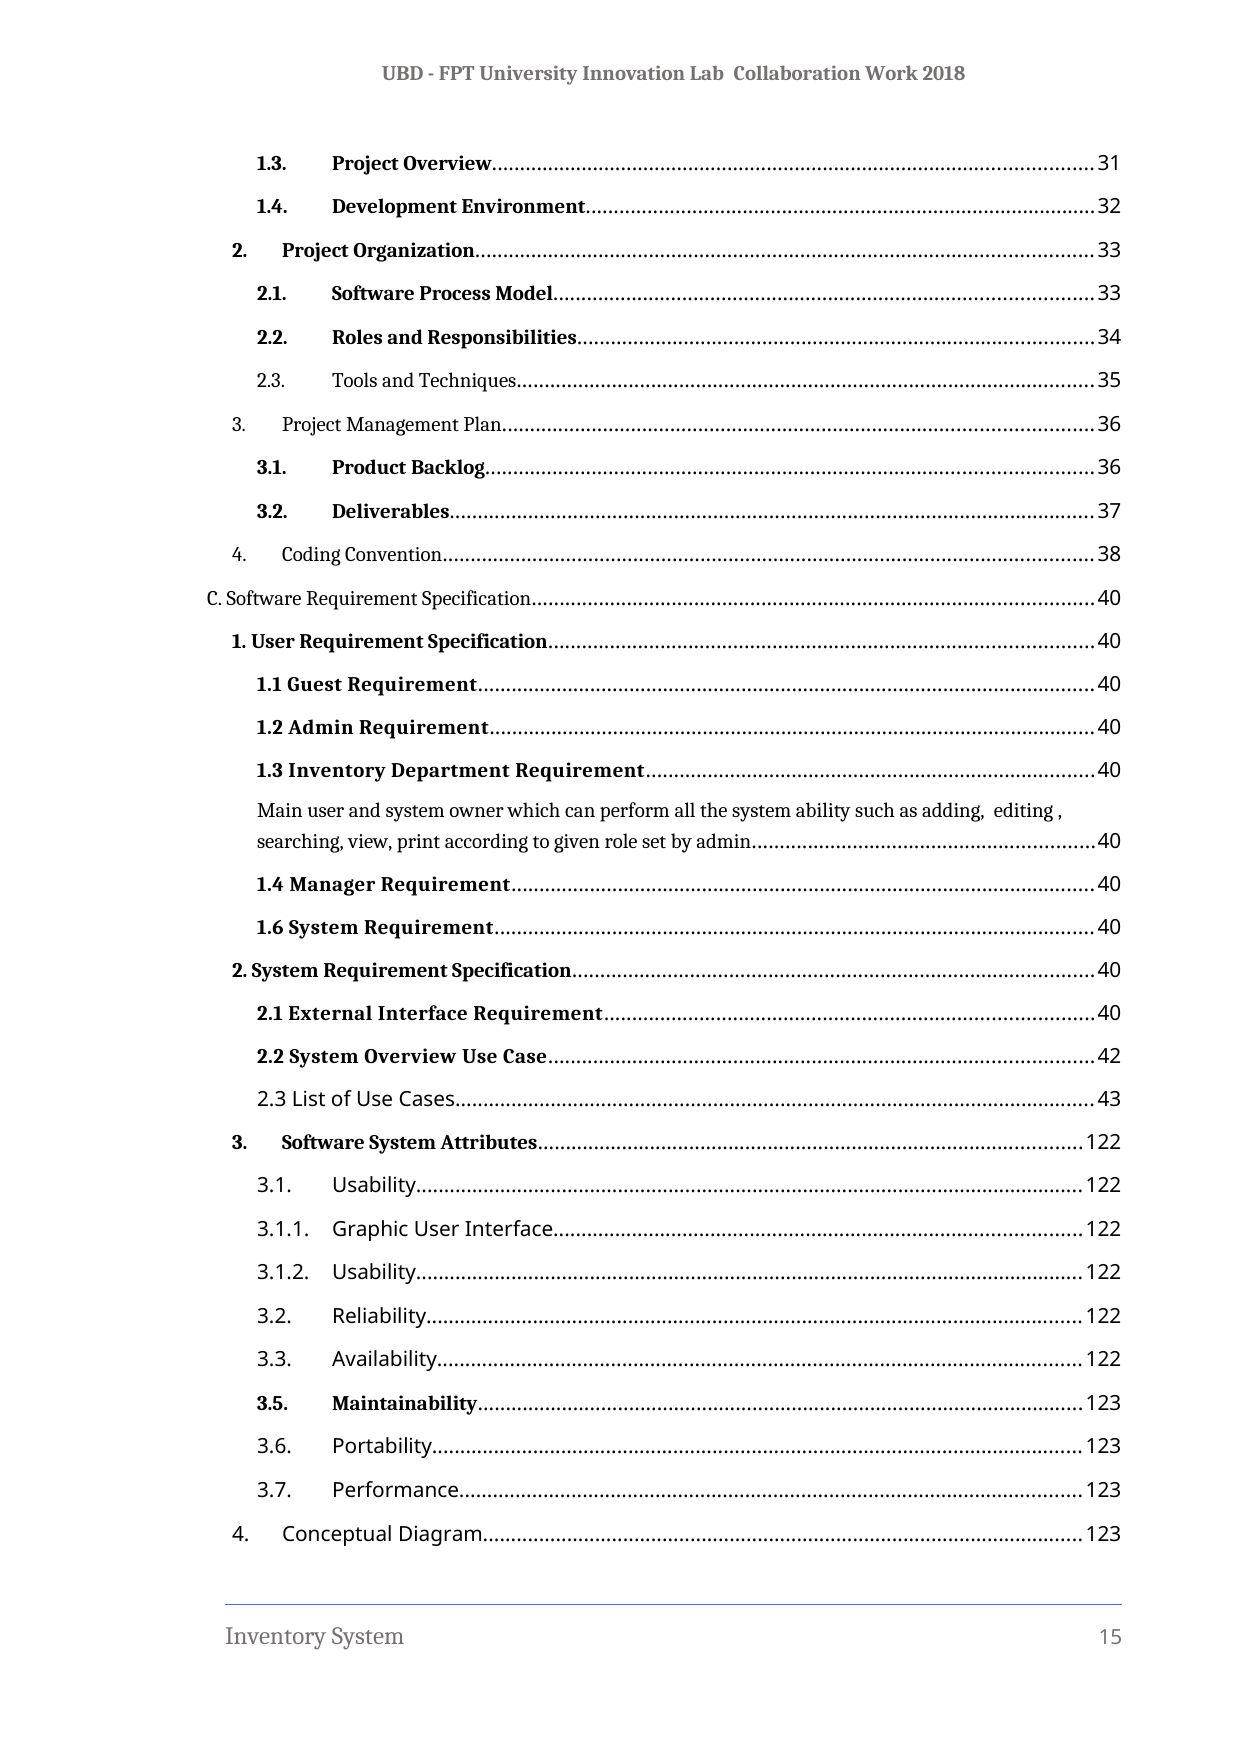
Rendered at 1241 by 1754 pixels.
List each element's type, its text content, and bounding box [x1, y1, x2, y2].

text 3. Software System Attributes 122 [232, 1127, 1122, 1155]
text 3.6. Portability 123 [257, 1432, 1122, 1460]
text Main user and system owner which can perform all the system ability such as adding, editing , searching, view, print according to given role set by admin 40 [257, 798, 1122, 854]
text 2.3 List of Use Cases 43 [257, 1084, 1122, 1112]
text 2.2. Roles and Responsibilities 34 [257, 322, 1122, 350]
text 3.7. Performance 123 [257, 1475, 1122, 1504]
text 2.2 System Overview Use Case 42 [257, 1041, 1122, 1069]
text 3.1.1. Graphic User Interface 122 [257, 1214, 1122, 1242]
text 1.6 System Requirement 40 [257, 912, 1122, 940]
text 1.2 Admin Requirement 40 [257, 712, 1122, 741]
text 3.3. Availability 122 [257, 1344, 1122, 1373]
text 2.3. Tools and Techniques 35 [257, 365, 1122, 394]
text 1.3 Inventory Department Requirement 40 [257, 755, 1122, 784]
text 2. Project Organization 33 [232, 235, 1122, 263]
text 3.1. Usability 122 [257, 1170, 1122, 1199]
text 4. Coding Convention 38 [232, 539, 1122, 568]
text 1.4 Manager Requirement 40 [257, 869, 1122, 897]
text 3.2. Deliverables 37 [257, 496, 1122, 524]
text 1.1 Guest Requirement 40 [257, 669, 1122, 698]
text 2. System Requirement Specification 40 [232, 955, 1122, 983]
text 1.4. Development Environment 32 [257, 191, 1122, 220]
text 3.2. Reliability 122 [257, 1301, 1122, 1329]
text 4. Conceptual Diagram 123 [232, 1519, 1122, 1547]
text C. Software Requirement Specification 40 [207, 583, 1122, 612]
text 3.1. Product Backlog 36 [257, 452, 1122, 481]
text 2.1 External Interface Requirement 40 [257, 998, 1122, 1026]
text 3.1.2. Usability 122 [257, 1257, 1122, 1286]
text 3.5. Maintainability 123 [257, 1388, 1122, 1417]
text 1.3. Project Overview 31 [257, 148, 1122, 176]
text 3. Project Management Plan 36 [232, 409, 1122, 437]
text 1. User Requirement Specification 40 [232, 626, 1122, 654]
text 2.1. Software Process Model 33 [257, 278, 1122, 307]
